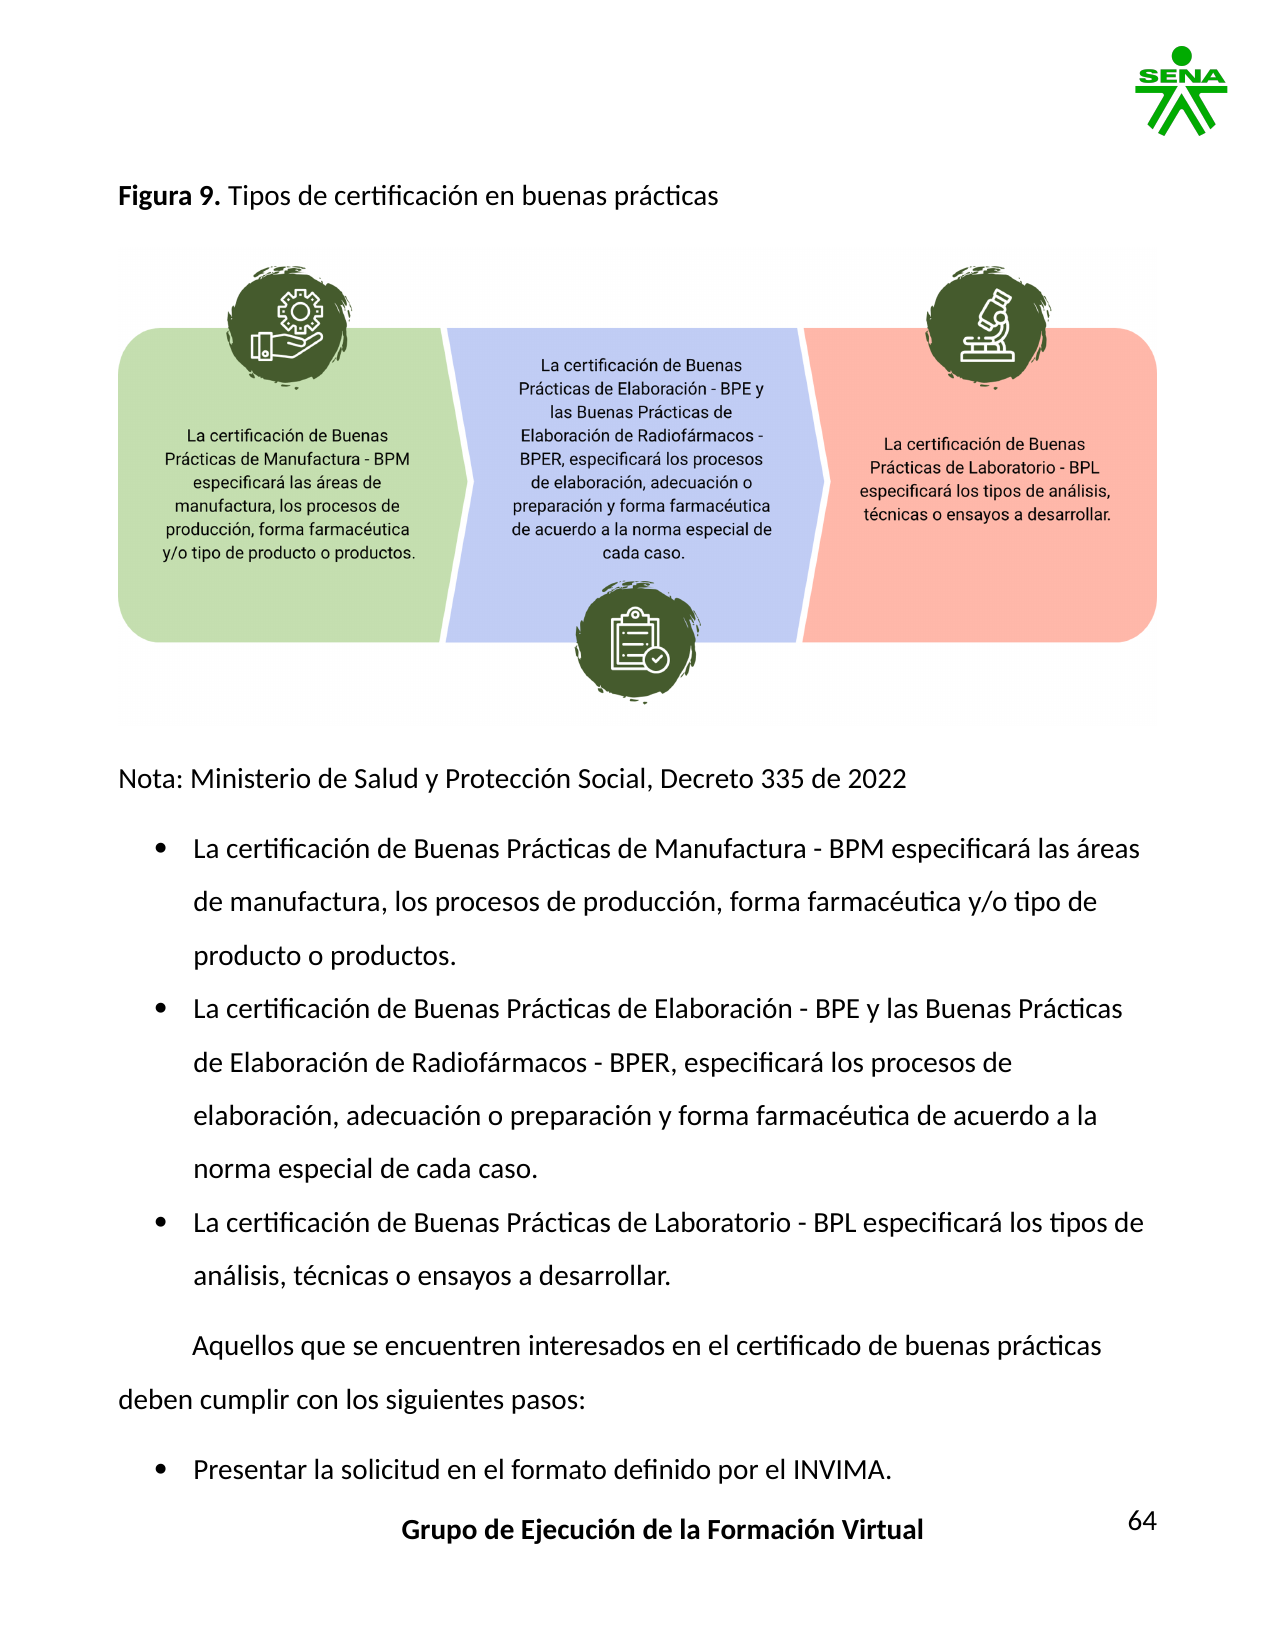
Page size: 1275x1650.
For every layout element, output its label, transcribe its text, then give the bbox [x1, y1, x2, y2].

list Presentar la solicitud en el formato definido por el INVIMA. [156, 1451, 1157, 1487]
text Nota: Ministerio de Salud y Protección Social, Decreto 335 de 2022 [118, 760, 1157, 795]
picture [118, 247, 1157, 726]
text Aquellos que se encuentren interesados en el certificado de buenas prácticas deben cumplir con los siguientes pasos: [118, 1327, 1157, 1417]
list La certificación de Buenas Prácticas de Laboratorio - BPL especificará los tipos de análisis, técnicas o ensayos a desarrollar. [156, 1204, 1157, 1293]
list La certificación de Buenas Prácticas de Manufactura - BPM especificará las áreas de manufactura, los procesos de producción, forma farmacéutica y/o tipo de producto o productos. [156, 830, 1157, 972]
text Figura 9. Tipos de certificación en buenas prácticas [118, 177, 1157, 213]
list La certificación de Buenas Prácticas de Elaboración - BPE y las Buenas Prácticas de Elaboración de Radiofármacos - BPER, especificará los procesos de elaboración, adecuación o preparación y forma farmacéutica de acuerdo a la norma especial de cada caso. [156, 990, 1157, 1186]
picture [1135, 46, 1228, 136]
